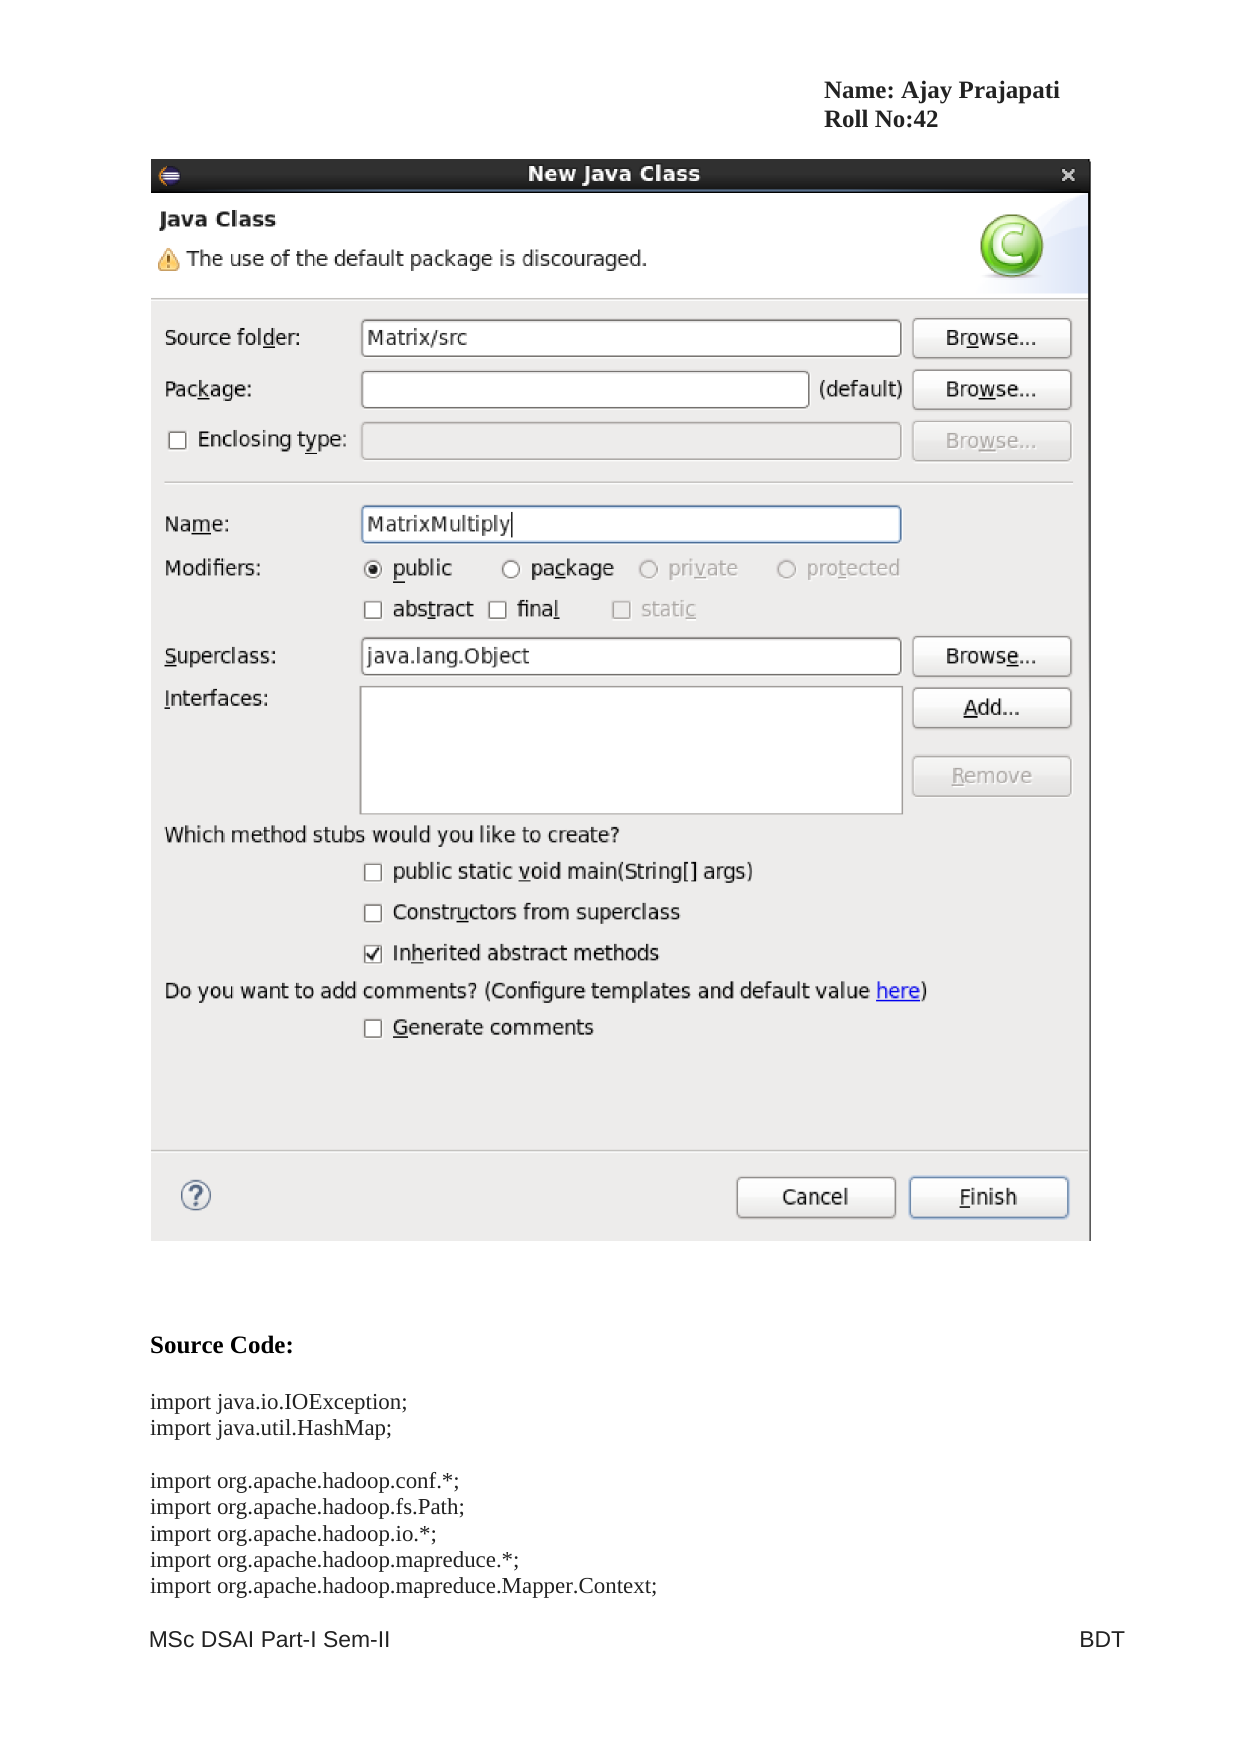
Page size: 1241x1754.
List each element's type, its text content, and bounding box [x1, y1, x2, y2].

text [150, 1388, 1090, 1599]
text Source Code: [150, 1330, 1090, 1358]
picture [150, 158, 1091, 1241]
